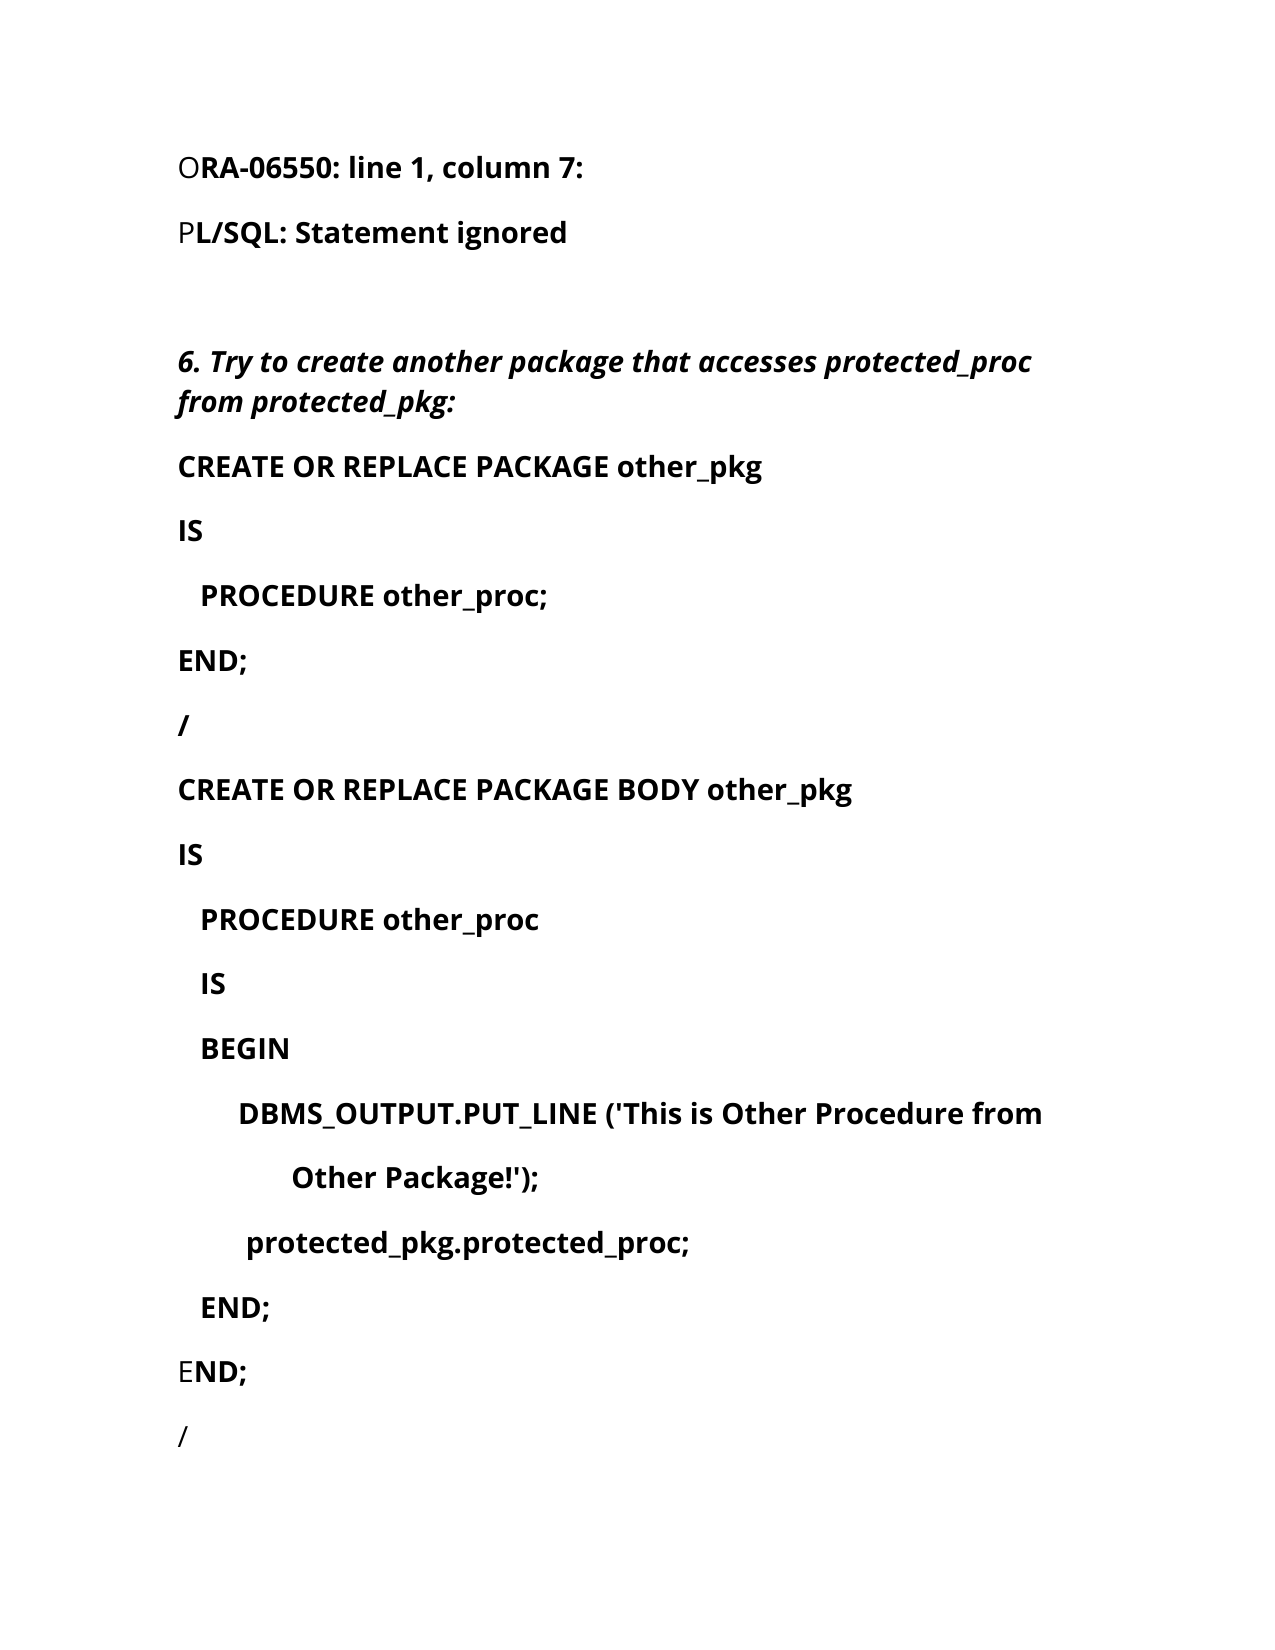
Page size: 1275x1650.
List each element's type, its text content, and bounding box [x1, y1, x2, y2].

text CREATE OR REPLACE PACKAGE other_pkg [177, 446, 1098, 486]
text PROCEDURE other_proc [177, 899, 1098, 938]
text END; [177, 1352, 1098, 1391]
text CREATE OR REPLACE PACKAGE BODY other_pkg [177, 769, 1098, 809]
text 6. Try to create another package that accesses protected_proc from protected_pkg: [177, 342, 1098, 421]
text / [177, 1416, 1098, 1456]
text ORA-06550: line 1, column 7: [177, 148, 1098, 187]
text PROCEDURE other_proc; [177, 575, 1098, 615]
text END; [177, 640, 1098, 680]
text DBMS_OUTPUT.PUT_LINE ('This is Other Procedure from [177, 1093, 1098, 1133]
text IS [177, 834, 1098, 874]
text BEGIN [177, 1028, 1098, 1068]
text END; [177, 1287, 1098, 1327]
text PL/SQL: Statement ignored [177, 212, 1098, 252]
text IS [177, 511, 1098, 550]
text Other Package!'); [177, 1158, 1098, 1197]
text protected_pkg.protected_proc; [177, 1222, 1098, 1262]
text / [177, 705, 1098, 744]
text IS [177, 963, 1098, 1003]
